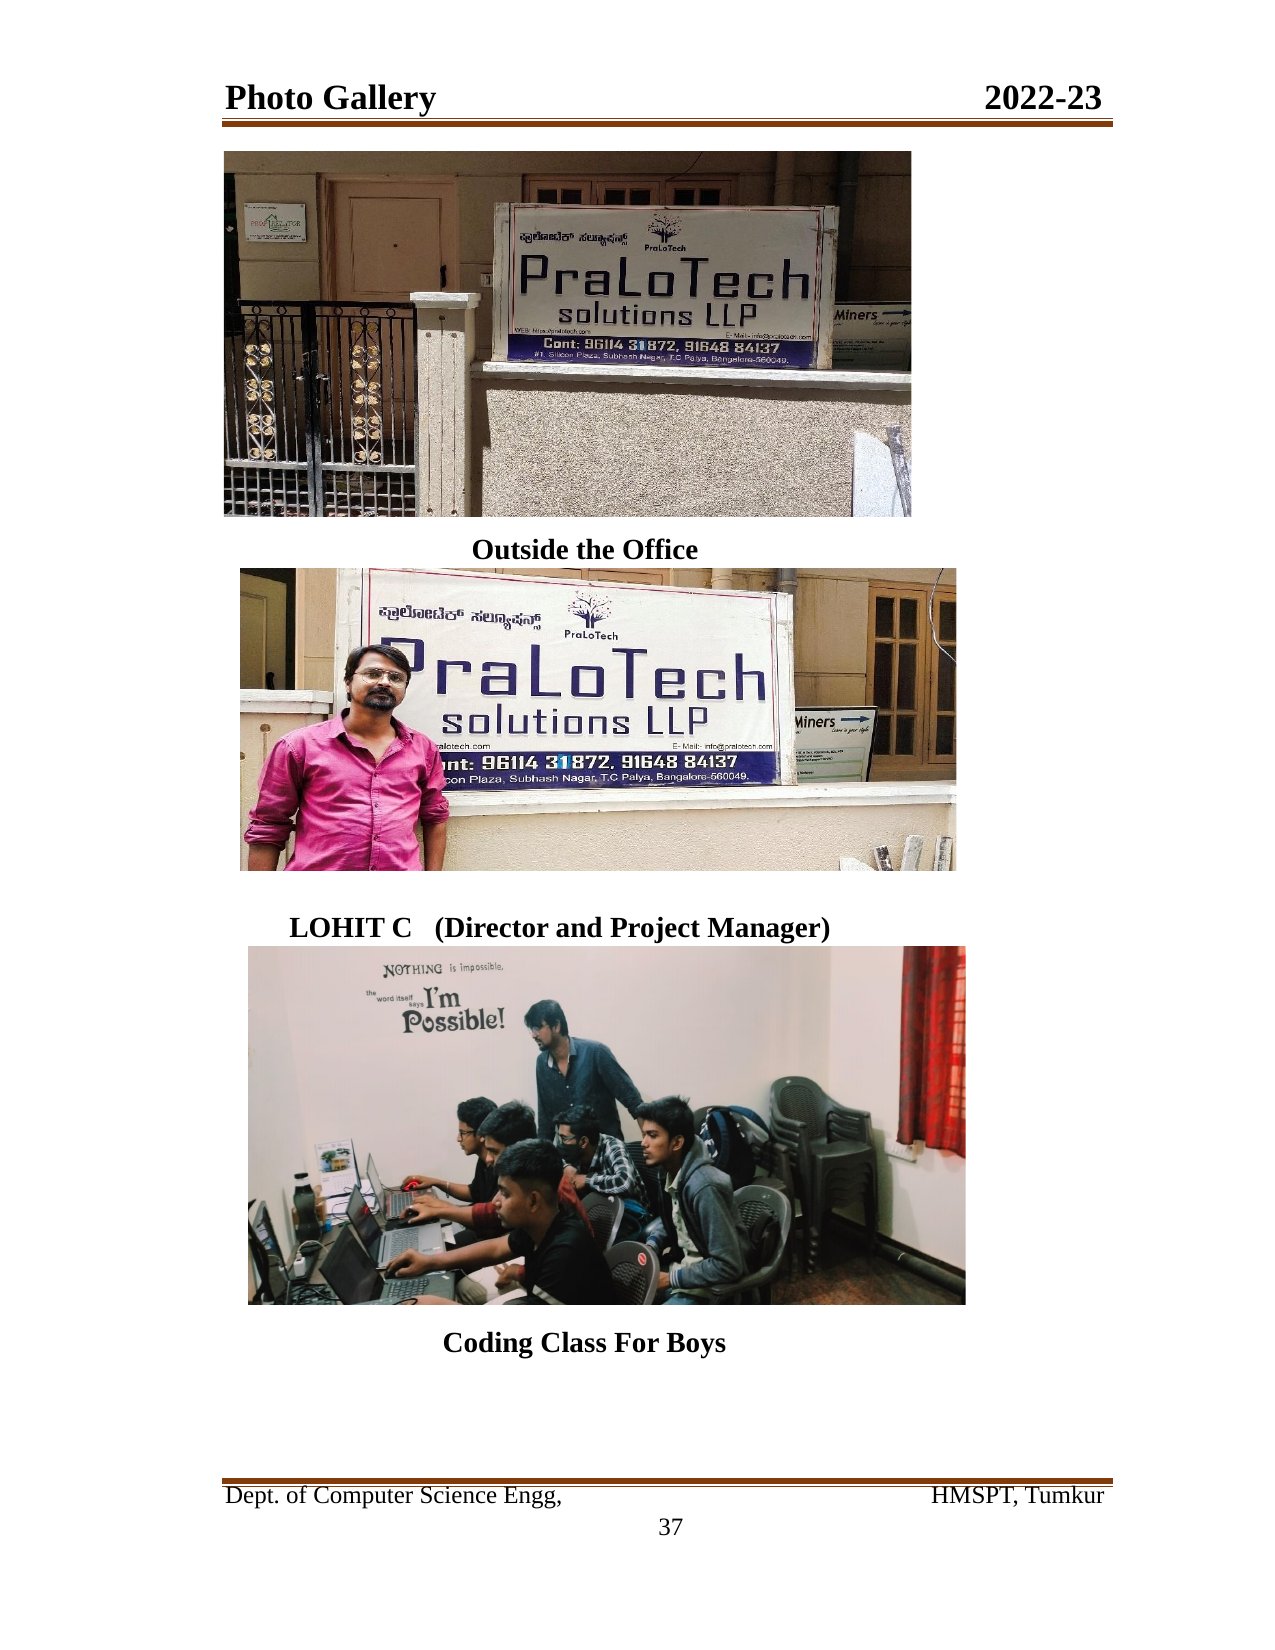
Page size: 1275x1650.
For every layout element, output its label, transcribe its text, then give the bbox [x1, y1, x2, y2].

picture [248, 946, 966, 1305]
text Coding Class For Boys [223, 1325, 1241, 1358]
text LOHIT C (Director and Project Manager) [223, 910, 1241, 943]
picture [223, 151, 912, 517]
text Outside the Office [223, 532, 1241, 566]
picture [240, 568, 957, 871]
